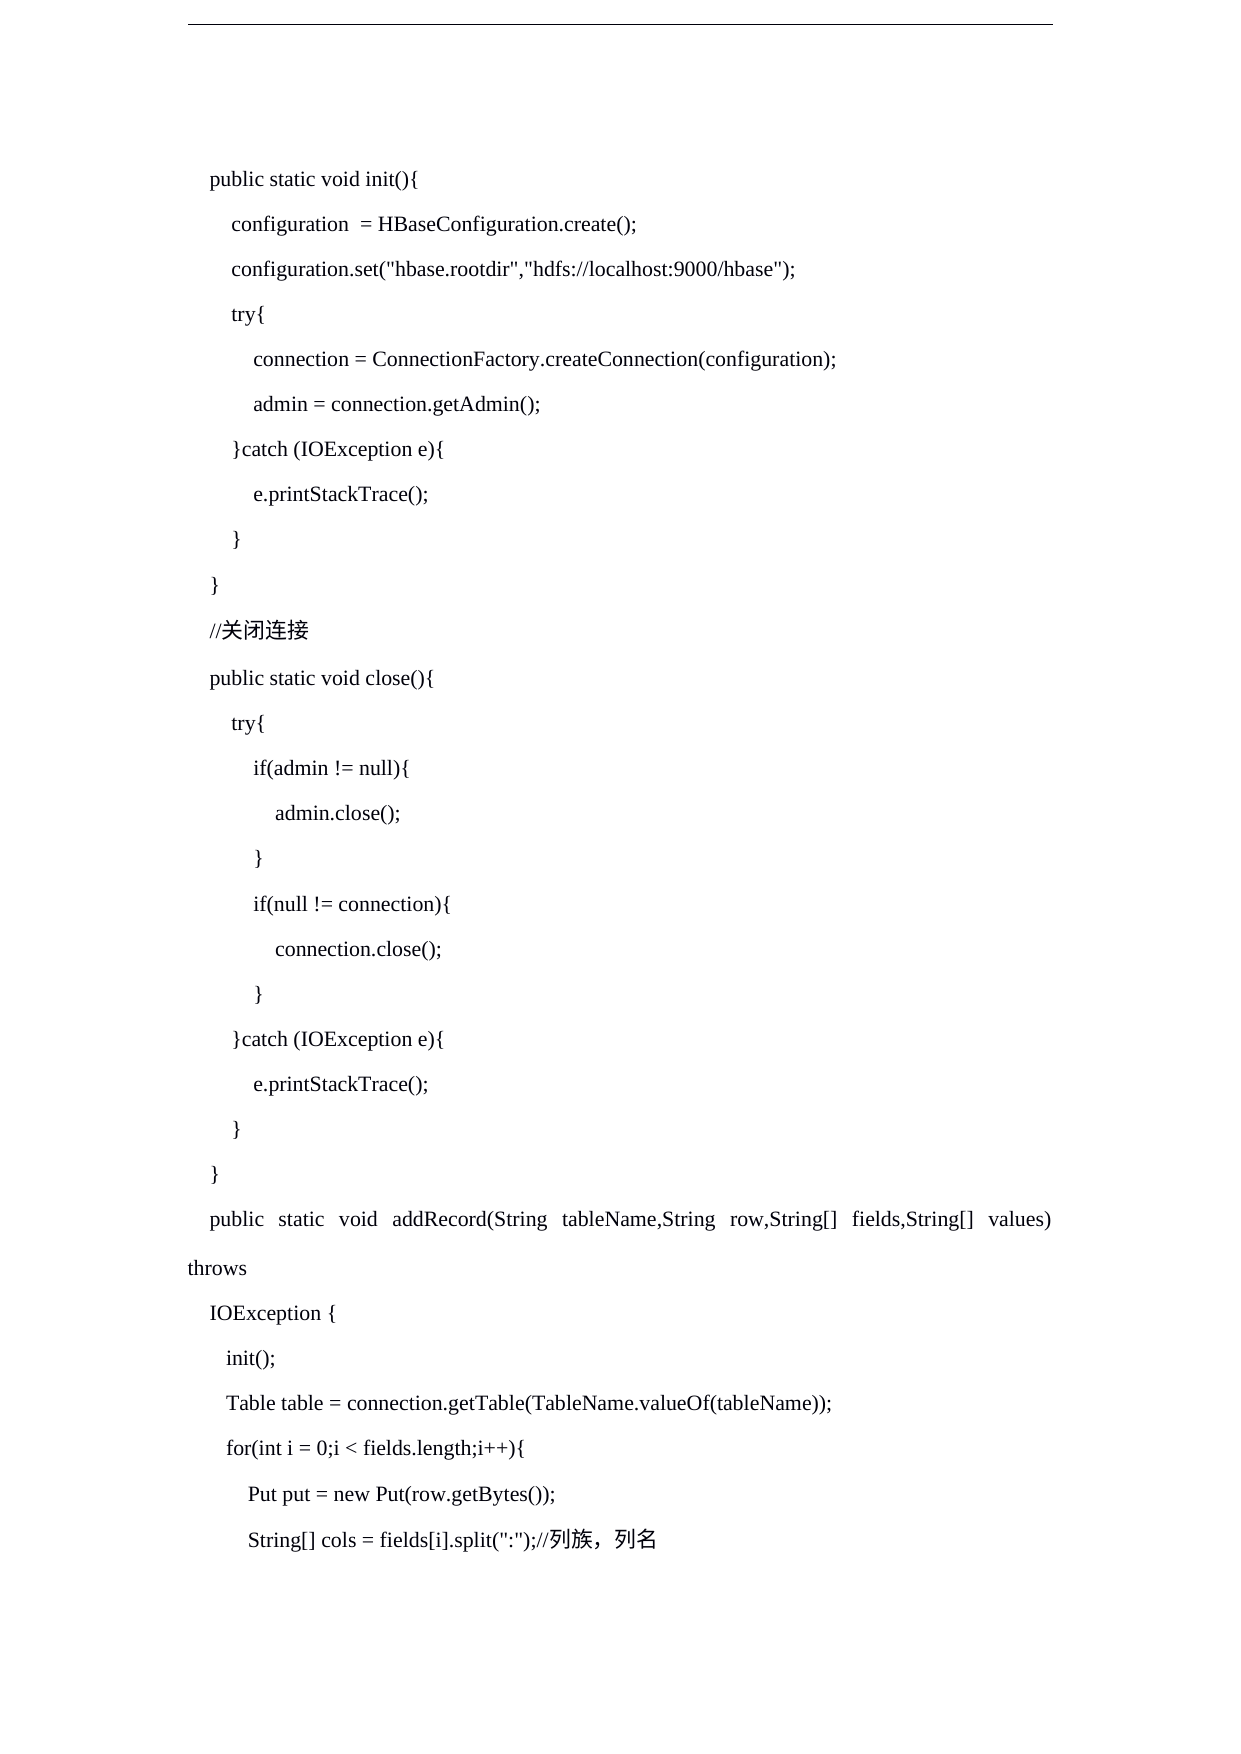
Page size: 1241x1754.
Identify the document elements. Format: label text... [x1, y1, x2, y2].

text for(int i = 0;i < fields.length;i++){ [187, 1432, 1053, 1464]
text try{ [187, 297, 1053, 330]
text init(); [187, 1342, 1053, 1374]
text } [187, 1112, 1053, 1145]
text e.printStackTrace(); [187, 1067, 1053, 1100]
text String[] cols = fields[i].split(":");//列族，列名 [187, 1522, 1053, 1554]
text admin = connection.getAdmin(); [187, 387, 1053, 420]
text public static void close(){ [187, 661, 1053, 694]
text if(null != connection){ [187, 887, 1053, 919]
text //关闭连接 [187, 613, 1053, 646]
text e.printStackTrace(); [187, 478, 1053, 510]
text IOException { [187, 1296, 1053, 1329]
text }catch (IOException e){ [187, 433, 1053, 465]
text } [187, 1157, 1053, 1190]
text configuration = HBaseConfiguration.create(); [187, 207, 1053, 239]
text public static void addRecord(String tableName,String row,String[] fields,String[] values) throws [187, 1203, 1053, 1284]
text connection.close(); [187, 932, 1053, 964]
text Put put = new Put(row.getBytes()); [187, 1477, 1053, 1509]
text } [187, 568, 1053, 600]
text public static void init(){ [187, 162, 1053, 194]
text if(admin != null){ [187, 752, 1053, 784]
text } [187, 842, 1053, 874]
text configuration.set("hbase.rootdir","hdfs://localhost:9000/hbase"); [187, 252, 1053, 285]
text connection = ConnectionFactory.createConnection(configuration); [187, 342, 1053, 375]
text }catch (IOException e){ [187, 1022, 1053, 1055]
text admin.close(); [187, 797, 1053, 829]
text } [187, 977, 1053, 1009]
text Table table = connection.getTable(TableName.valueOf(tableName)); [187, 1387, 1053, 1419]
text try{ [187, 706, 1053, 739]
text } [187, 523, 1053, 555]
